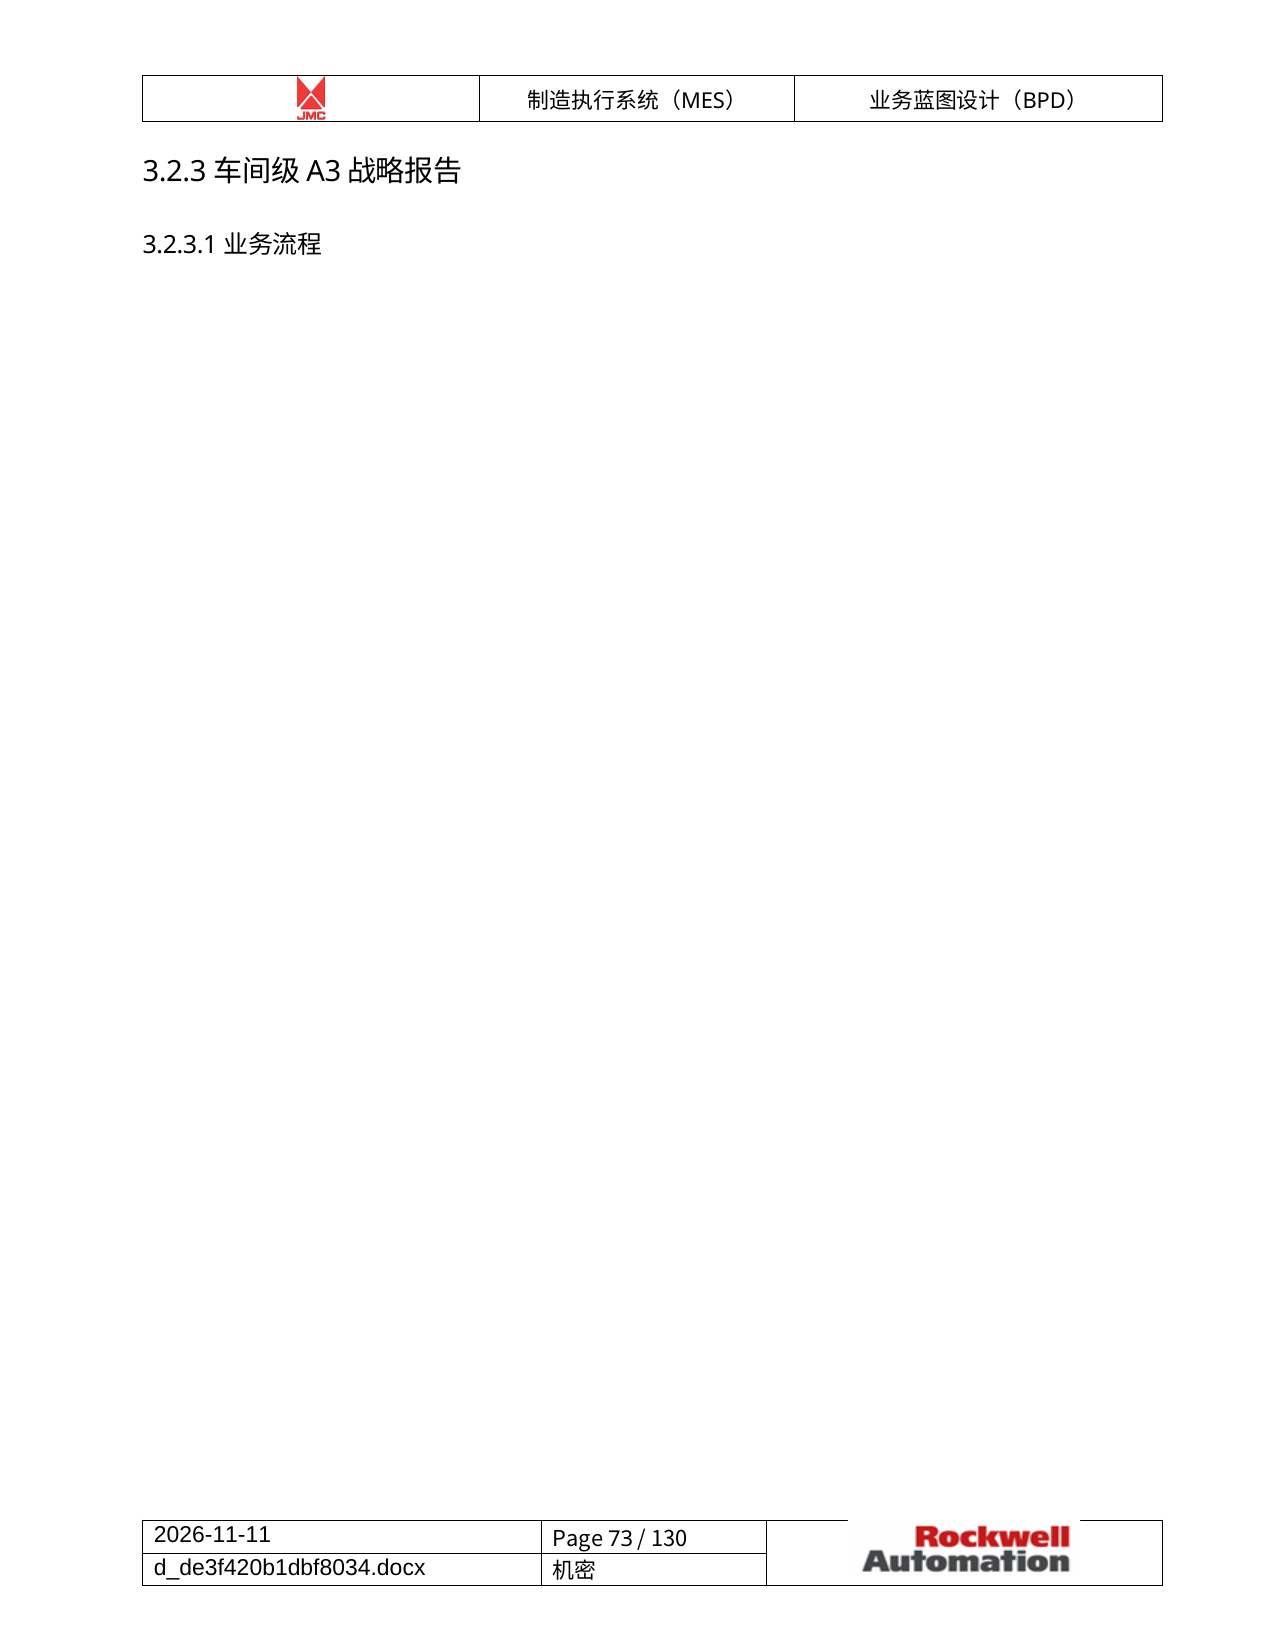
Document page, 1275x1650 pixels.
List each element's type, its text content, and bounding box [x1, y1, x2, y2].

picture [296, 76, 326, 121]
subtitle 车间级A3战略报告 [142, 150, 1162, 190]
subtitle 业务流程 [142, 227, 1162, 261]
picture [847, 1520, 1080, 1577]
